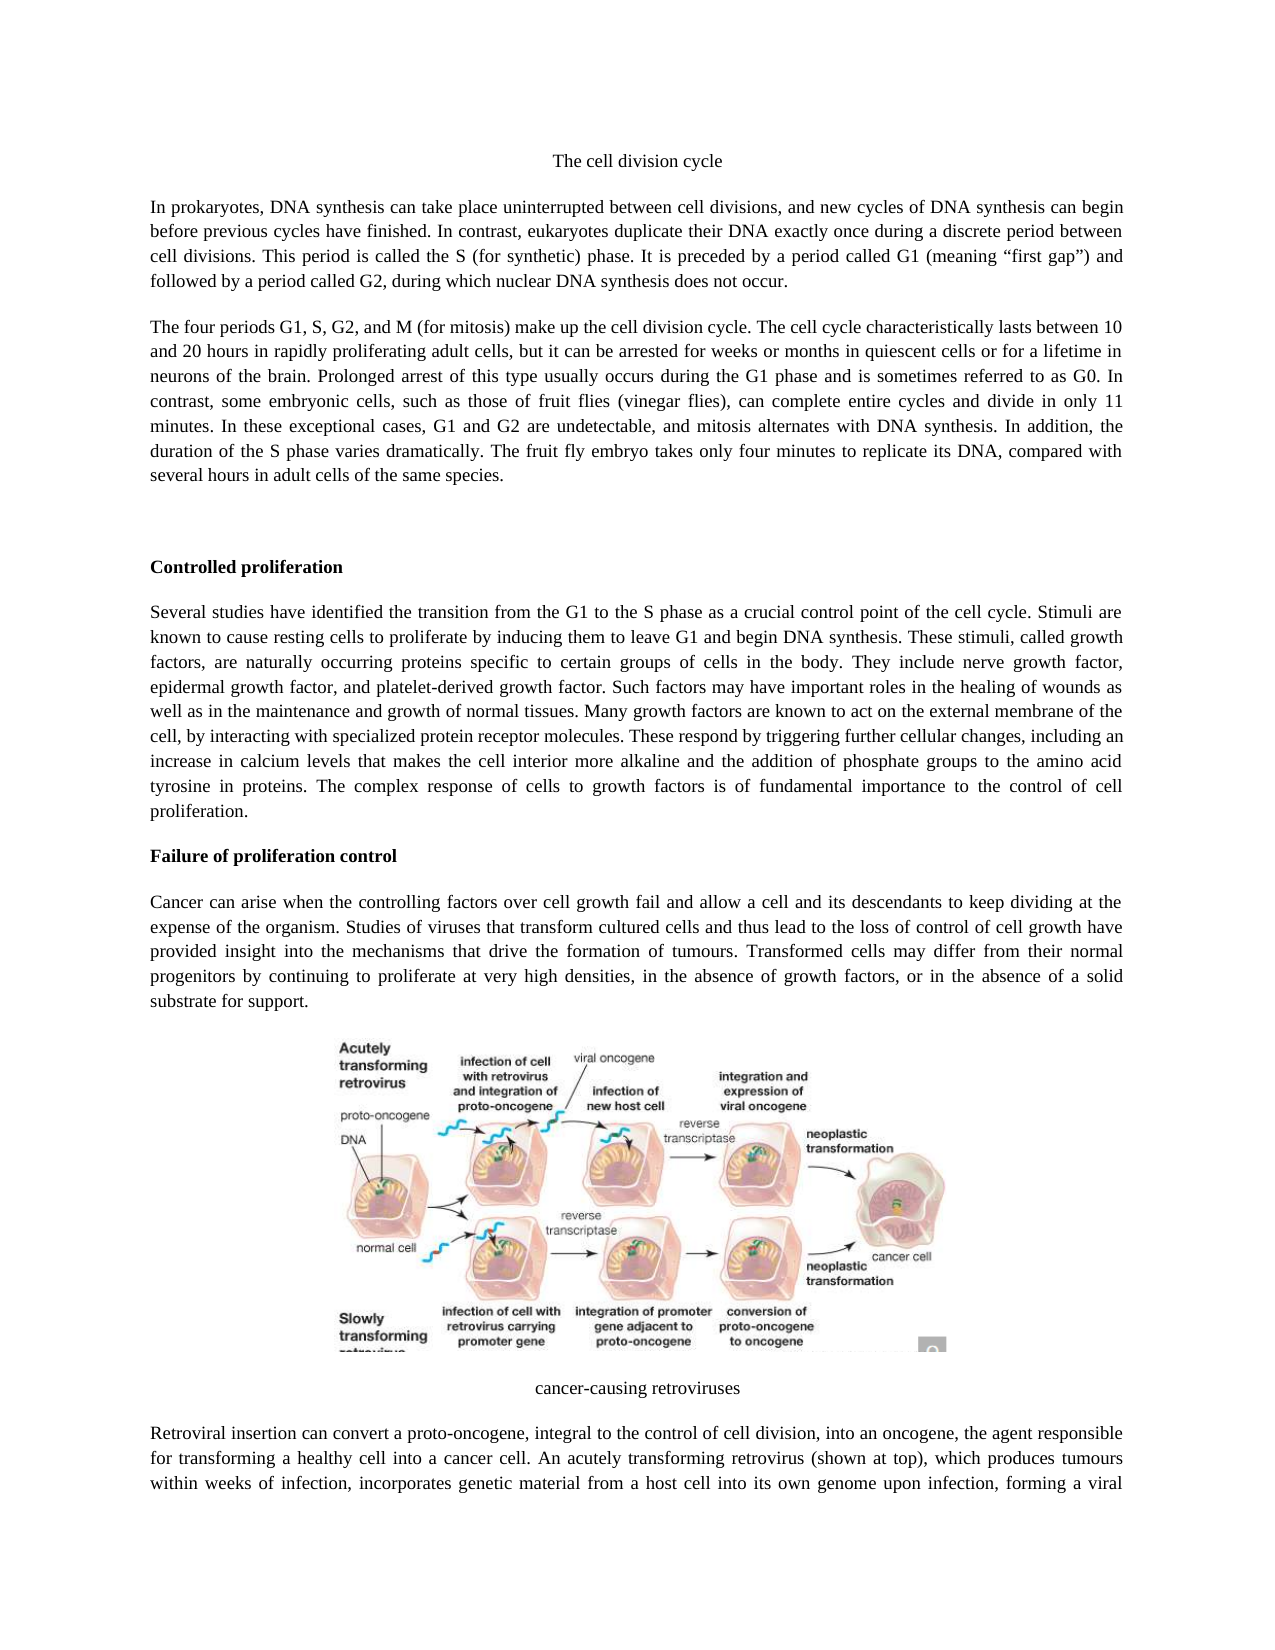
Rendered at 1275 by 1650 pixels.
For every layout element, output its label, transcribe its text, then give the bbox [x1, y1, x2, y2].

text Failure of proliferation control [150, 845, 1125, 867]
text The four periods G1, S, G2, and M (for mitosis) make up the cell division cycle. The cell cycle characteristically lasts between 10 and 20 hours in rapidly proliferating adult cells, but it can be arrested for weeks or months in quiescent cells or for a lifetime in neurons of the brain. Prolonged arrest of this type usually occurs during the G1 phase and is sometimes referred to as G0. In contrast, some embryonic cells, such as those of fruit flies (vinegar flies), can complete entire cycles and divide in only 11 minutes. In these exceptional cases, G1 and G2 are undetectable, and mitosis alternates with DNA synthesis. In addition, the duration of the S phase varies dramatically. The fruit fly embryo takes only four minutes to replicate its DNA, compared with several hours in adult cells of the same species. [150, 316, 1125, 486]
text Controlled proliferation [150, 556, 1125, 577]
text The cell division cycle [150, 150, 1125, 172]
picture [328, 1035, 947, 1352]
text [150, 1422, 1125, 1493]
text Cancer can arise when the controlling factors over cell growth fail and allow a cell and its descendants to keep dividing at the expense of the organism. Studies of viruses that transform cultured cells and thus lead to the loss of control of cell growth have provided insight into the mechanisms that drive the formation of tumours. Transformed cells may differ from their normal progenitors by continuing to proliferate at very high densities, in the absence of growth factors, or in the absence of a solid substrate for support. [150, 891, 1125, 1012]
text Several studies have identified the transition from the G1 to the S phase as a crucial control point of the cell cycle. Stimuli are known to cause resting cells to proliferate by inducing them to leave G1 and begin DNA synthesis. These stimuli, called growth factors, are naturally occurring proteins specific to certain groups of cells in the body. They include nerve growth factor, epidermal growth factor, and platelet-derived growth factor. Such factors may have important roles in the healing of wounds as well as in the maintenance and growth of normal tissues. Many growth factors are known to act on the external membrane of the cell, by interacting with specialized protein receptor molecules. These respond by triggering further cellular changes, including an increase in calcium levels that makes the cell interior more alkaline and the addition of phosphate groups to the amino acid tyrosine in proteins. The complex response of cells to growth factors is of fundamental importance to the control of cell proliferation. [150, 601, 1125, 821]
text In prokaryotes, DNA synthesis can take place uninterrupted between cell divisions, and new cycles of DNA synthesis can begin before previous cycles have finished. In contrast, eukaryotes duplicate their DNA exactly once during a discrete period between cell divisions. This period is called the S (for synthetic) phase. It is preceded by a period called G1 (meaning “first gap”) and followed by a period called G2, during which nuclear DNA synthesis does not occur. [150, 196, 1125, 292]
text cancer-causing retroviruses [150, 1377, 1125, 1398]
